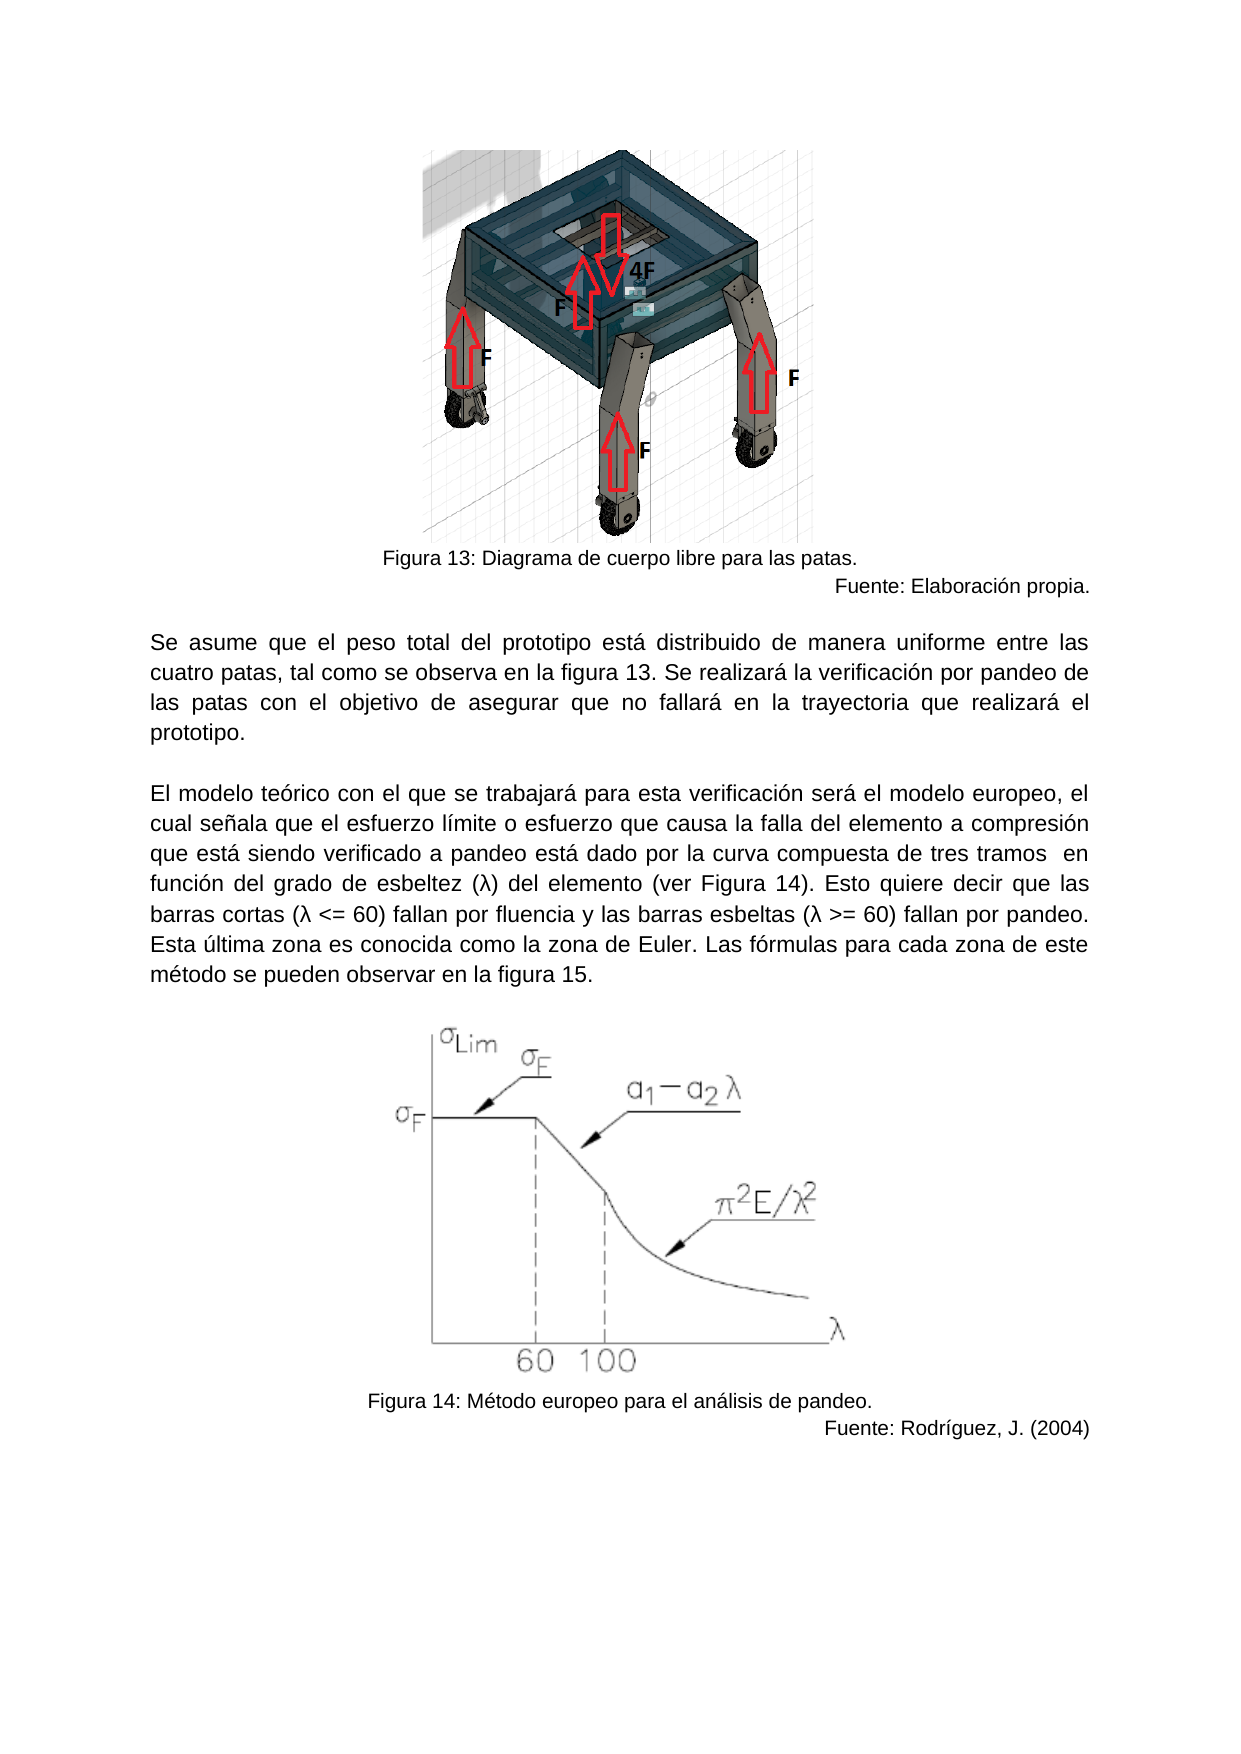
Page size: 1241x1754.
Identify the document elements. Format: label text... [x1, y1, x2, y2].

picture [422, 150, 818, 543]
text Fuente: Rodríguez, J. (2004) [150, 1416, 1090, 1440]
text Se asume que el peso total del prototipo está distribuido de manera uniforme entre las cuatro patas, tal como se observa en la figura 13. Se realizará la verificación por pandeo de las patas con el objetivo de asegurar que no fallará en la trayectoria que realizará el prototipo. [150, 629, 1090, 746]
text Figura 14: Método europeo para el análisis de pandeo. [150, 1388, 1090, 1412]
text Fuente: Elaboración propia. [150, 574, 1090, 598]
picture [380, 1021, 860, 1385]
text Figura 13: Diagrama de cuerpo libre para las patas. [150, 546, 1090, 570]
text El modelo teórico con el que se trabajará para esta verificación será el modelo europeo, el cual señala que el esfuerzo límite o esfuerzo que causa la falla del elemento a compresión que está siendo verificado a pandeo está dado por la curva compuesta de tres tramos en función del grado de esbeltez (λ) del elemento (ver Figura 14). Esto quiere decir que las barras cortas (λ <= 60) fallan por fluencia y las barras esbeltas (λ >= 60) fallan por pandeo. Esta última zona es conocida como la zona de Euler. Las fórmulas para cada zona de este método se pueden observar en la figura 15. [150, 780, 1090, 987]
